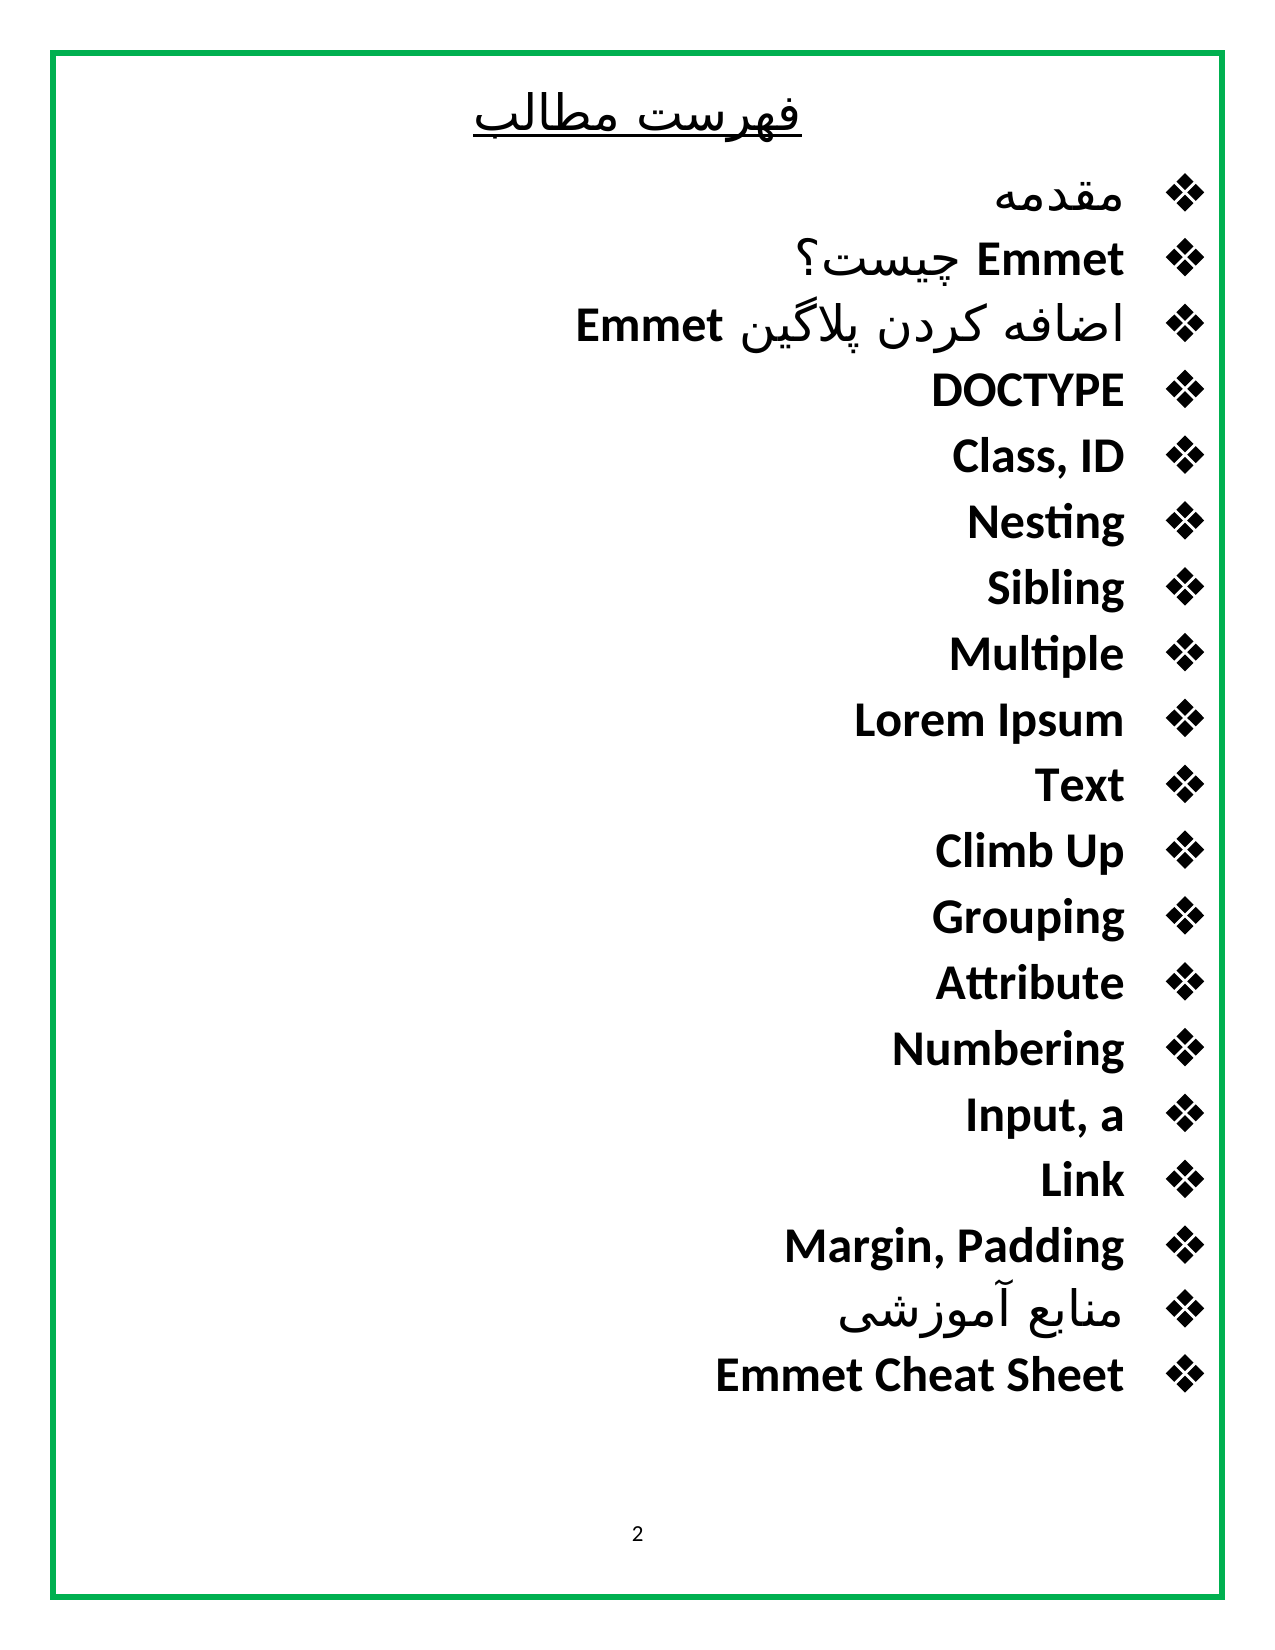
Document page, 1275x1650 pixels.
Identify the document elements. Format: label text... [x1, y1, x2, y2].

list Numbering [75, 1017, 1162, 1078]
list اضافه کردن پلاگین Emmet [75, 292, 1162, 353]
list Grouping [75, 885, 1162, 946]
list Lorem Ipsum [75, 687, 1162, 748]
list Attribute [75, 951, 1162, 1012]
list Emmet چیست؟ [75, 227, 1162, 288]
list Nesting [75, 490, 1162, 551]
list Text [75, 753, 1162, 814]
list Emmet Cheat Sheet [75, 1343, 1162, 1404]
list Sibling [75, 556, 1162, 617]
text فهرست مطالب [75, 84, 1200, 143]
list Link [75, 1148, 1162, 1209]
list DOCTYPE [75, 358, 1162, 419]
list Climb Up [75, 819, 1162, 880]
list Input, a [75, 1082, 1162, 1143]
list Margin, Padding [75, 1214, 1162, 1275]
list منابع آموزشی [75, 1280, 1162, 1338]
list مقدمه [75, 164, 1162, 222]
list Class, ID [75, 424, 1162, 485]
list Multiple [75, 622, 1162, 683]
